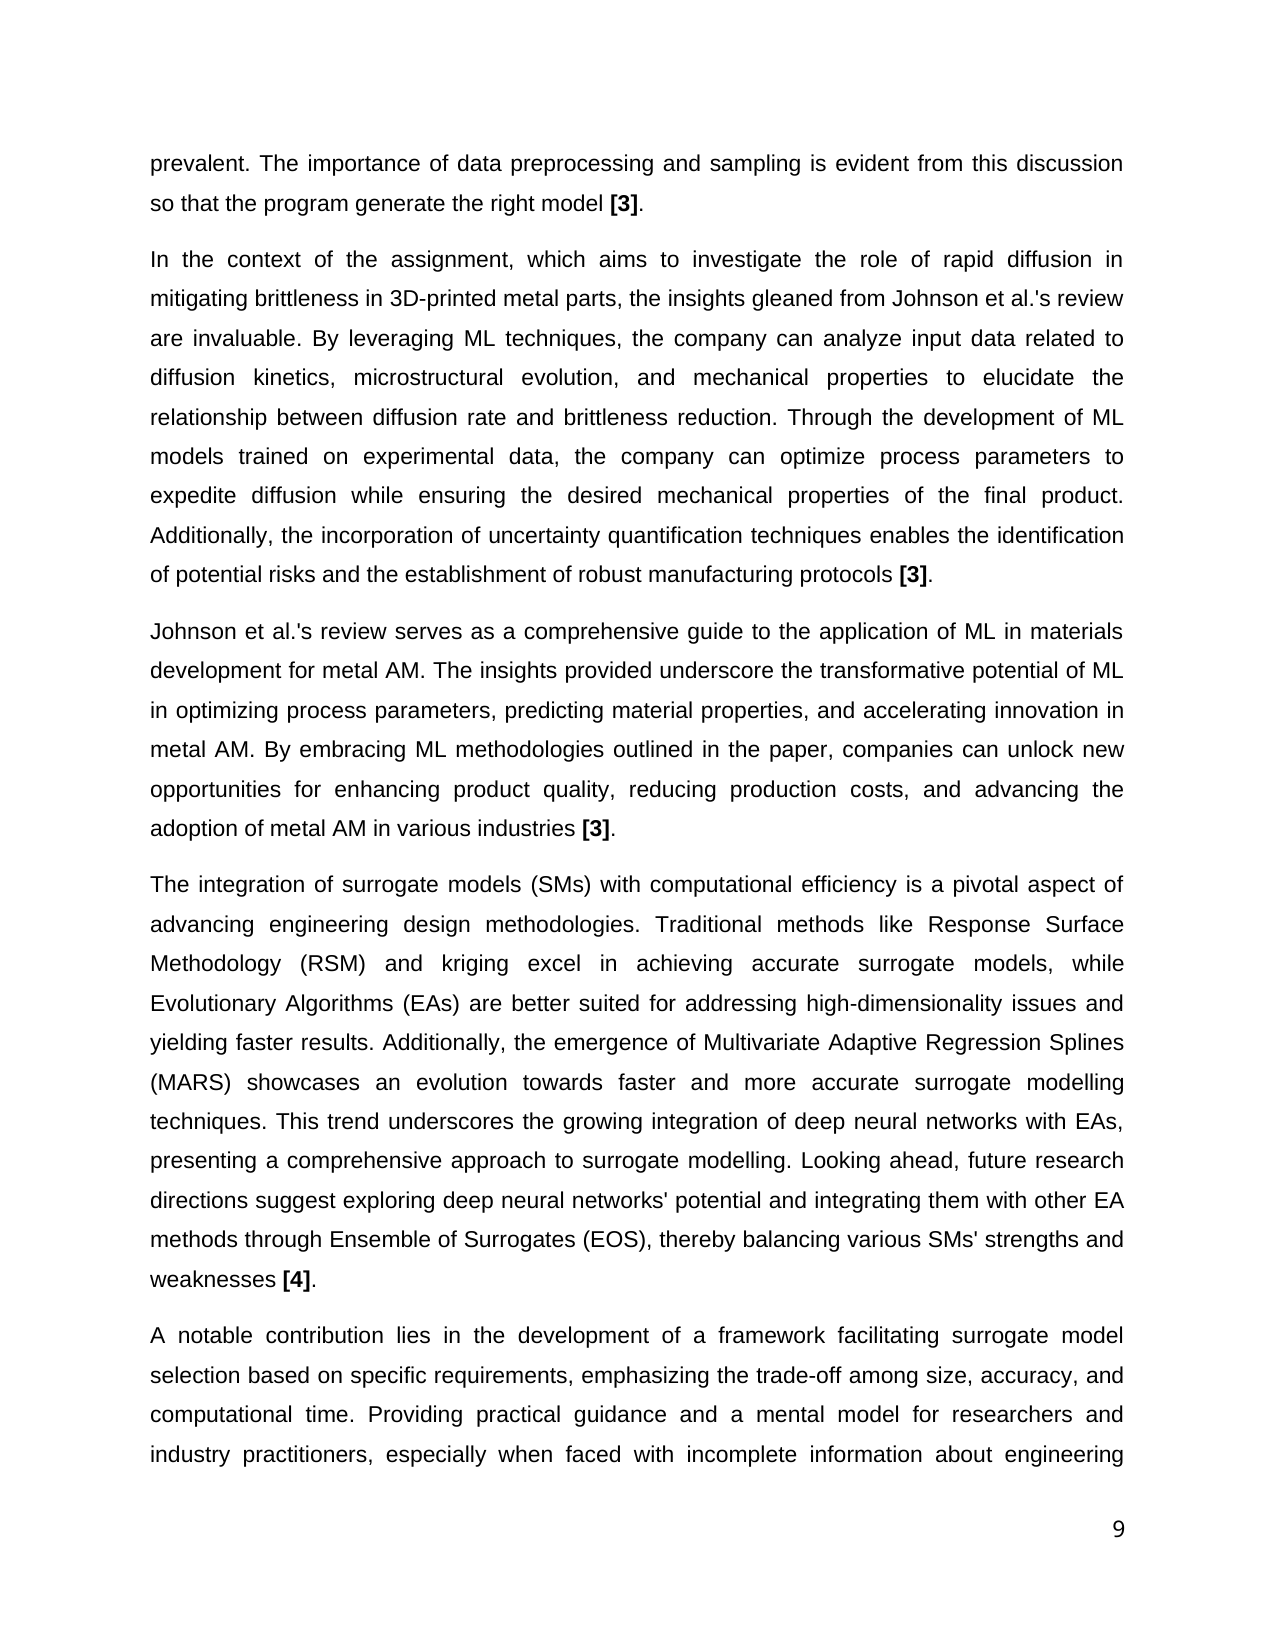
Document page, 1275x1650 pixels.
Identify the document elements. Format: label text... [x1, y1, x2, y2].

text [150, 150, 1125, 216]
text In the context of the assignment, which aims to investigate the role of rapid diffusion in mitigating brittleness in 3D-printed metal parts, the insights gleaned from Johnson et al.'s review are invaluable. By leveraging ML techniques, the company can analyze input data related to diffusion kinetics, microstructural evolution, and mechanical properties to elucidate the relationship between diffusion rate and brittleness reduction. Through the development of ML models trained on experimental data, the company can optimize process parameters to expedite diffusion while ensuring the desired mechanical properties of the final product. Additionally, the incorporation of uncertainty quantification techniques enables the identification of potential risks and the establishment of robust manufacturing protocols [3]. [150, 246, 1125, 588]
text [150, 1322, 1125, 1467]
text Johnson et al.'s review serves as a comprehensive guide to the application of ML in materials development for metal AM. The insights provided underscore the transformative potential of ML in optimizing process parameters, predicting material properties, and accelerating innovation in metal AM. By embracing ML methodologies outlined in the paper, companies can unlock new opportunities for enhancing product quality, reducing production costs, and advancing the adoption of metal AM in various industries [3]. [150, 618, 1125, 841]
text The integration of surrogate models (SMs) with computational efficiency is a pivotal aspect of advancing engineering design methodologies. Traditional methods like Response Surface Methodology (RSM) and kriging excel in achieving accurate surrogate models, while Evolutionary Algorithms (EAs) are better suited for addressing high-dimensionality issues and yielding faster results. Additionally, the emergence of Multivariate Adaptive Regression Splines (MARS) showcases an evolution towards faster and more accurate surrogate modelling techniques. This trend underscores the growing integration of deep neural networks with EAs, presenting a comprehensive approach to surrogate modelling. Looking ahead, future research directions suggest exploring deep neural networks' potential and integrating them with other EA methods through Ensemble of Surrogates (EOS), thereby balancing various SMs' strengths and weaknesses [4]. [150, 871, 1125, 1292]
